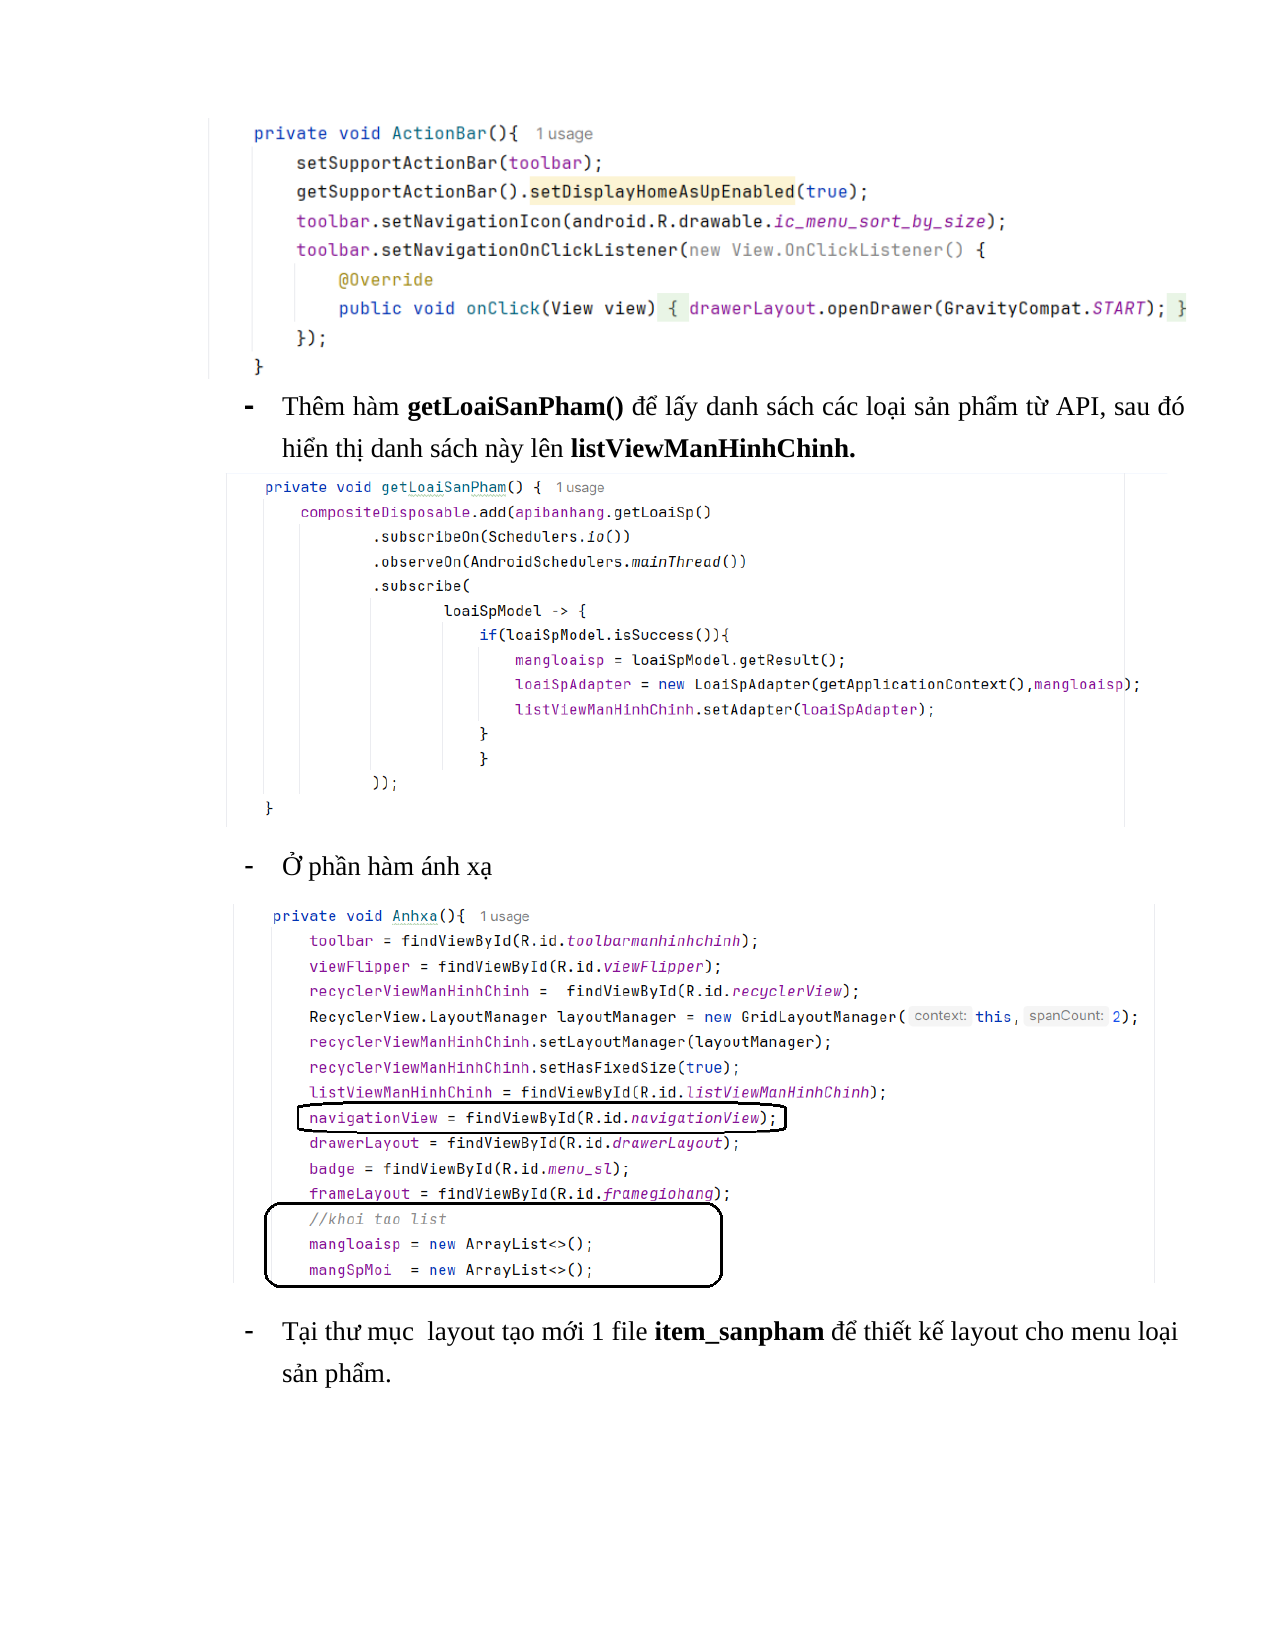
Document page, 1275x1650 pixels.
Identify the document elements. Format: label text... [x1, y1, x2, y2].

picture [225, 473, 1168, 827]
picture [206, 118, 1187, 379]
list Thêm hàm getLoaiSanPham() để lấy danh sách các loại sản phẩm từ API, sau đó hiển thị danh sách này lên listViewManHinhChinh. [244, 390, 1186, 463]
picture [230, 904, 1163, 1292]
list Ở phần hàm ánh xạ [244, 850, 1186, 881]
list Tại thư mục layout tạo mới 1 file item_sanpham để thiết kế layout cho menu loại sản phẩm. [244, 1315, 1186, 1388]
